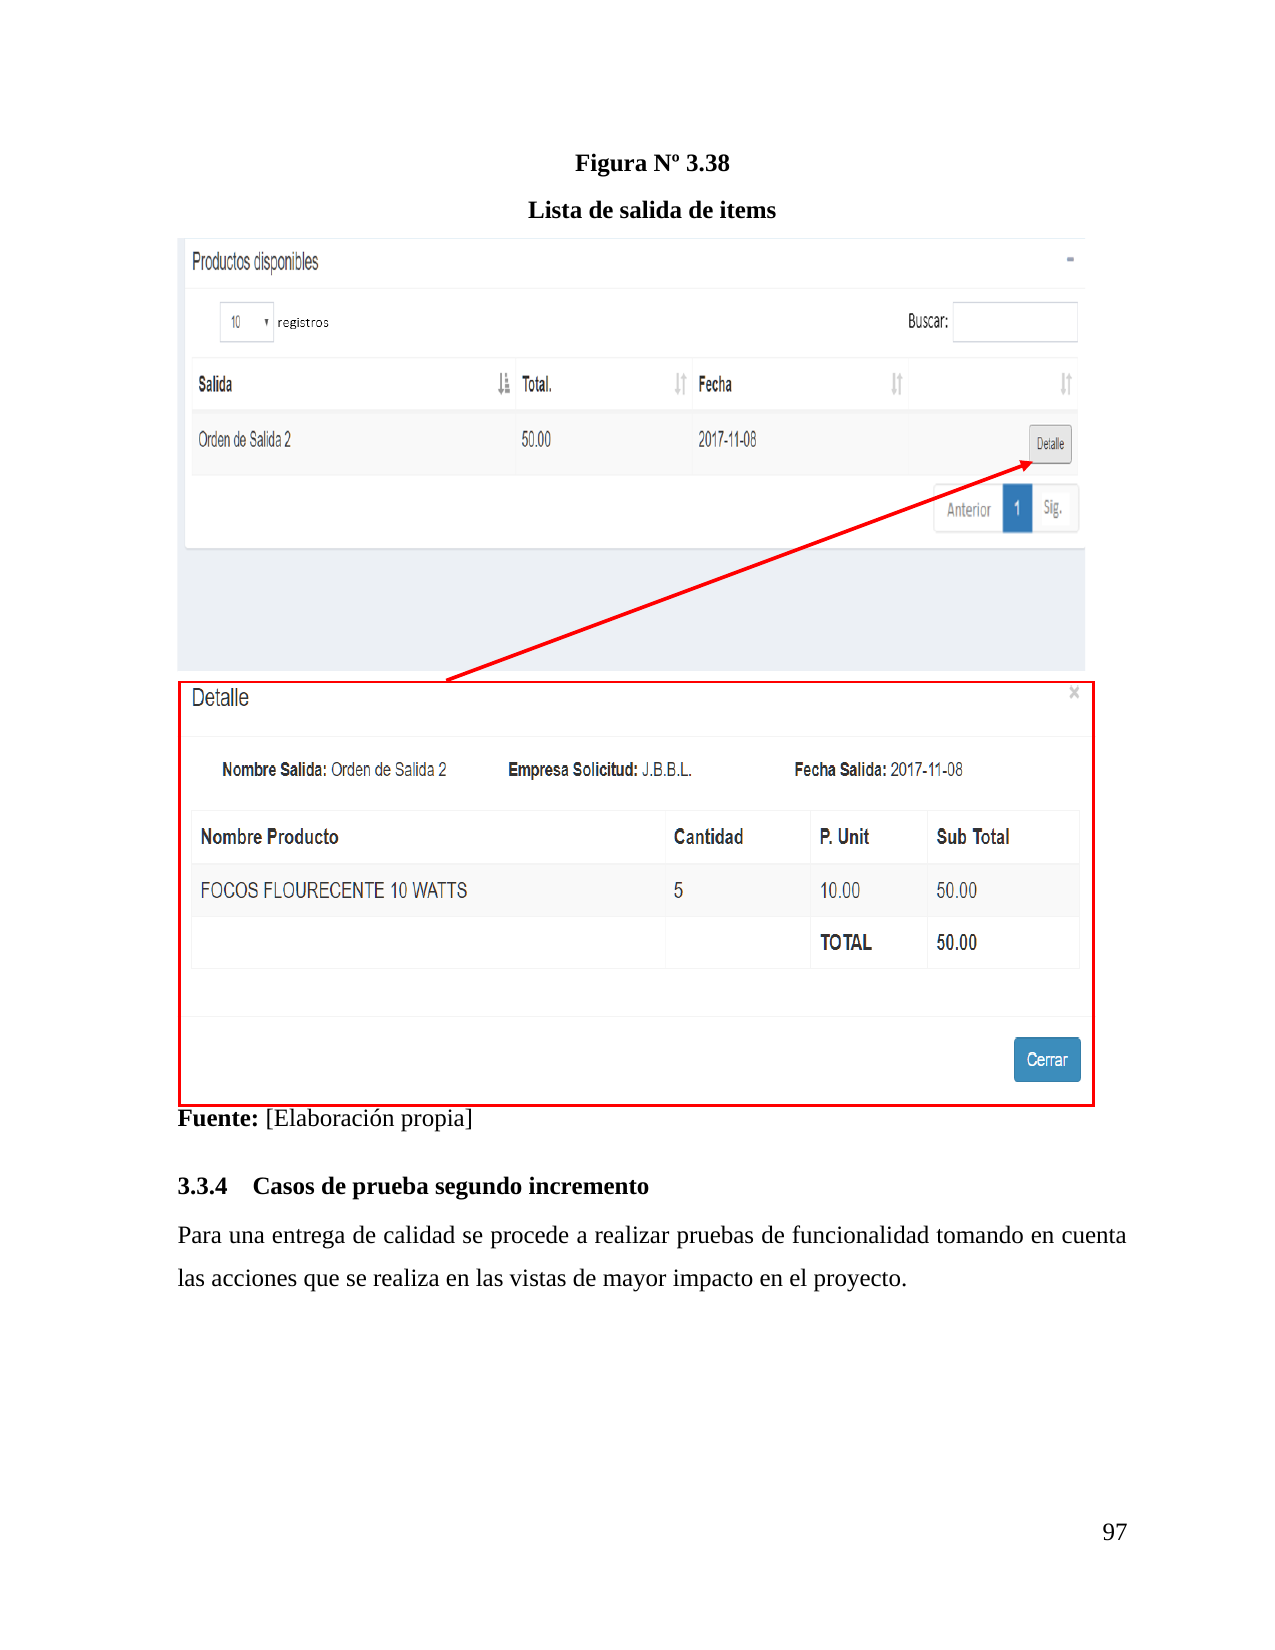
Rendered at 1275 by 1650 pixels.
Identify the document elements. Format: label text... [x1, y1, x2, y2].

subtitle Casos de prueba segundo incremento [177, 1171, 1127, 1200]
subtitle Figura Nº 3.38 [177, 148, 1127, 176]
text Fuente: [Elaboración propia] [177, 1103, 1127, 1132]
subtitle Lista de salida de items [177, 195, 1127, 224]
text Para una entrega de calidad se procede a realizar pruebas de funcionalidad tomando en cuenta las acciones que se realiza en las vistas de mayor impacto en el proyecto. [177, 1220, 1127, 1292]
picture [181, 683, 1092, 1103]
picture [177, 238, 1096, 1103]
